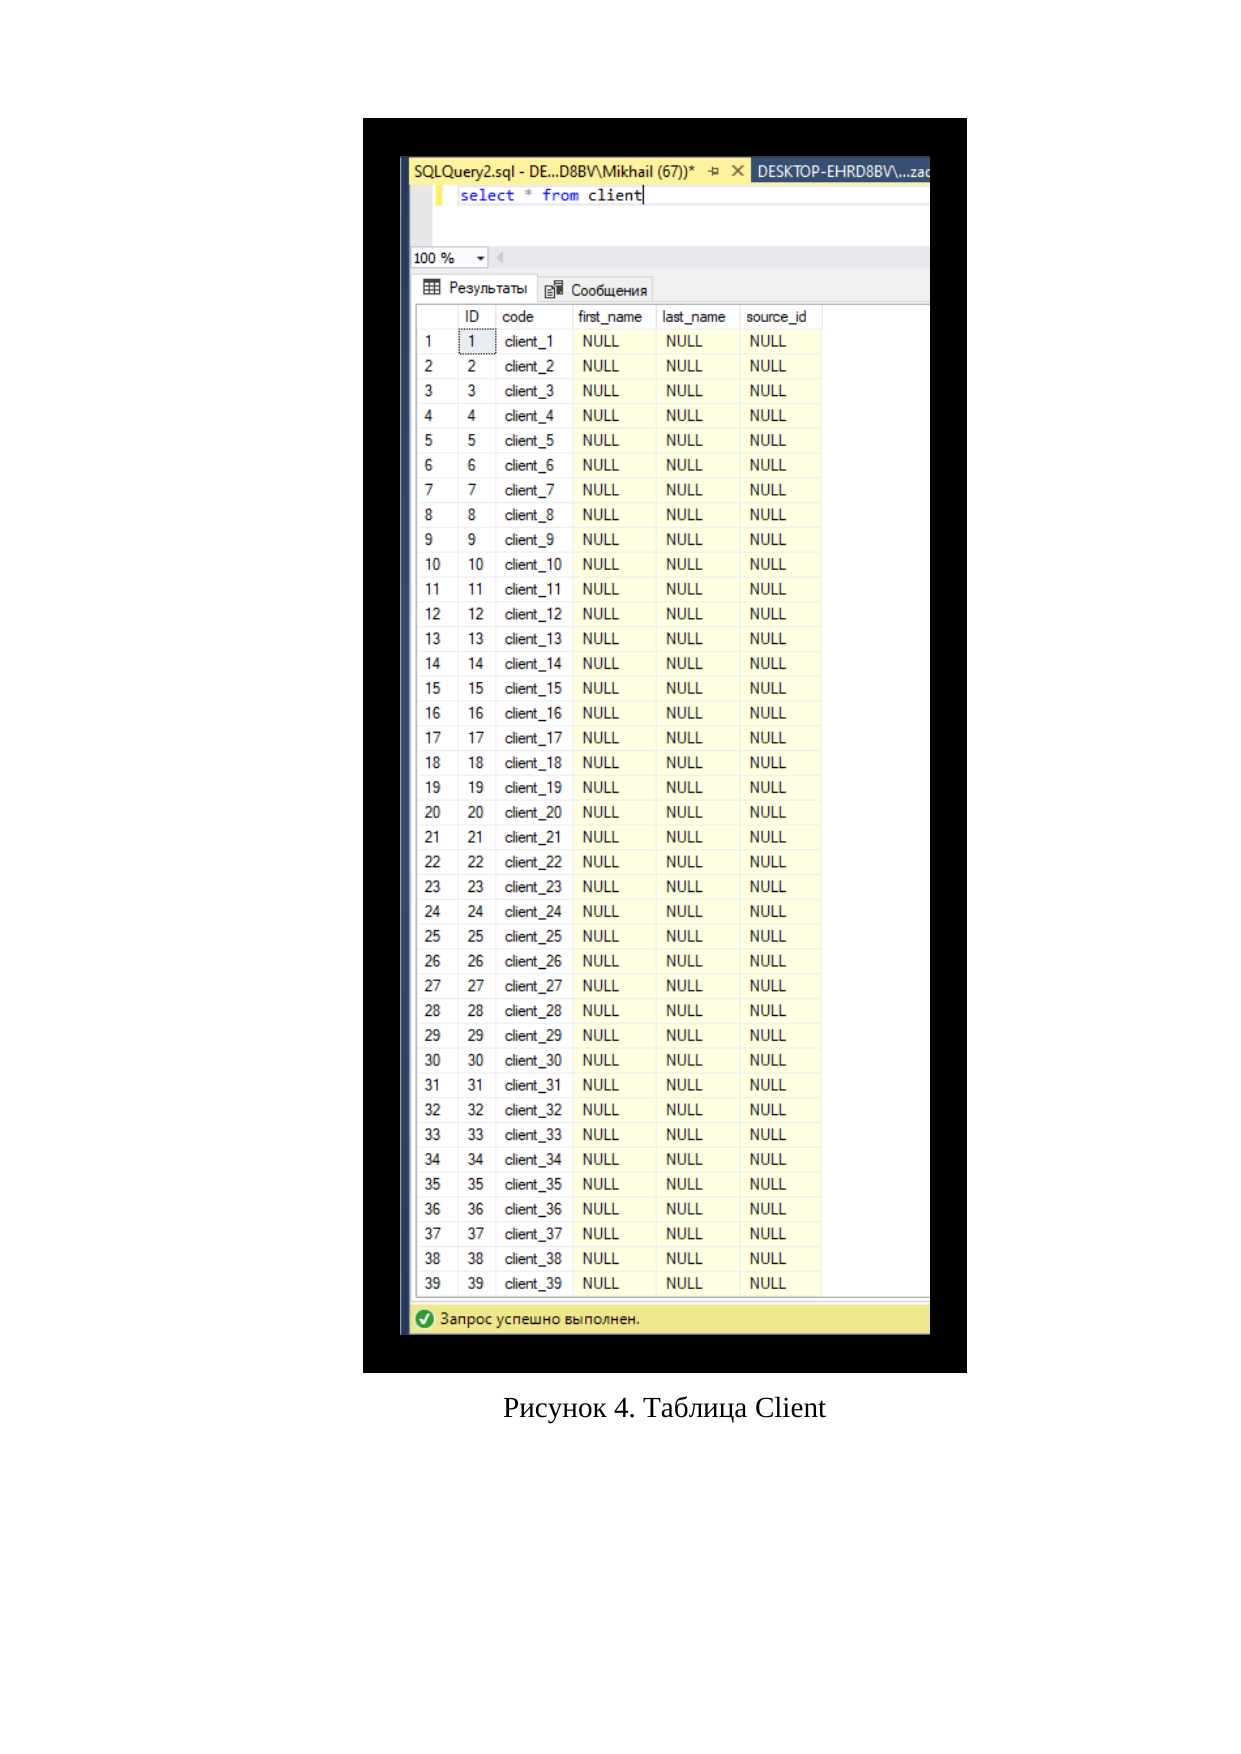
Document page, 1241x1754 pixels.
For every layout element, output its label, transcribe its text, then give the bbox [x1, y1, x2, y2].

text Рисунок 4. Таблица Client [177, 1390, 1152, 1424]
picture [400, 156, 930, 1335]
